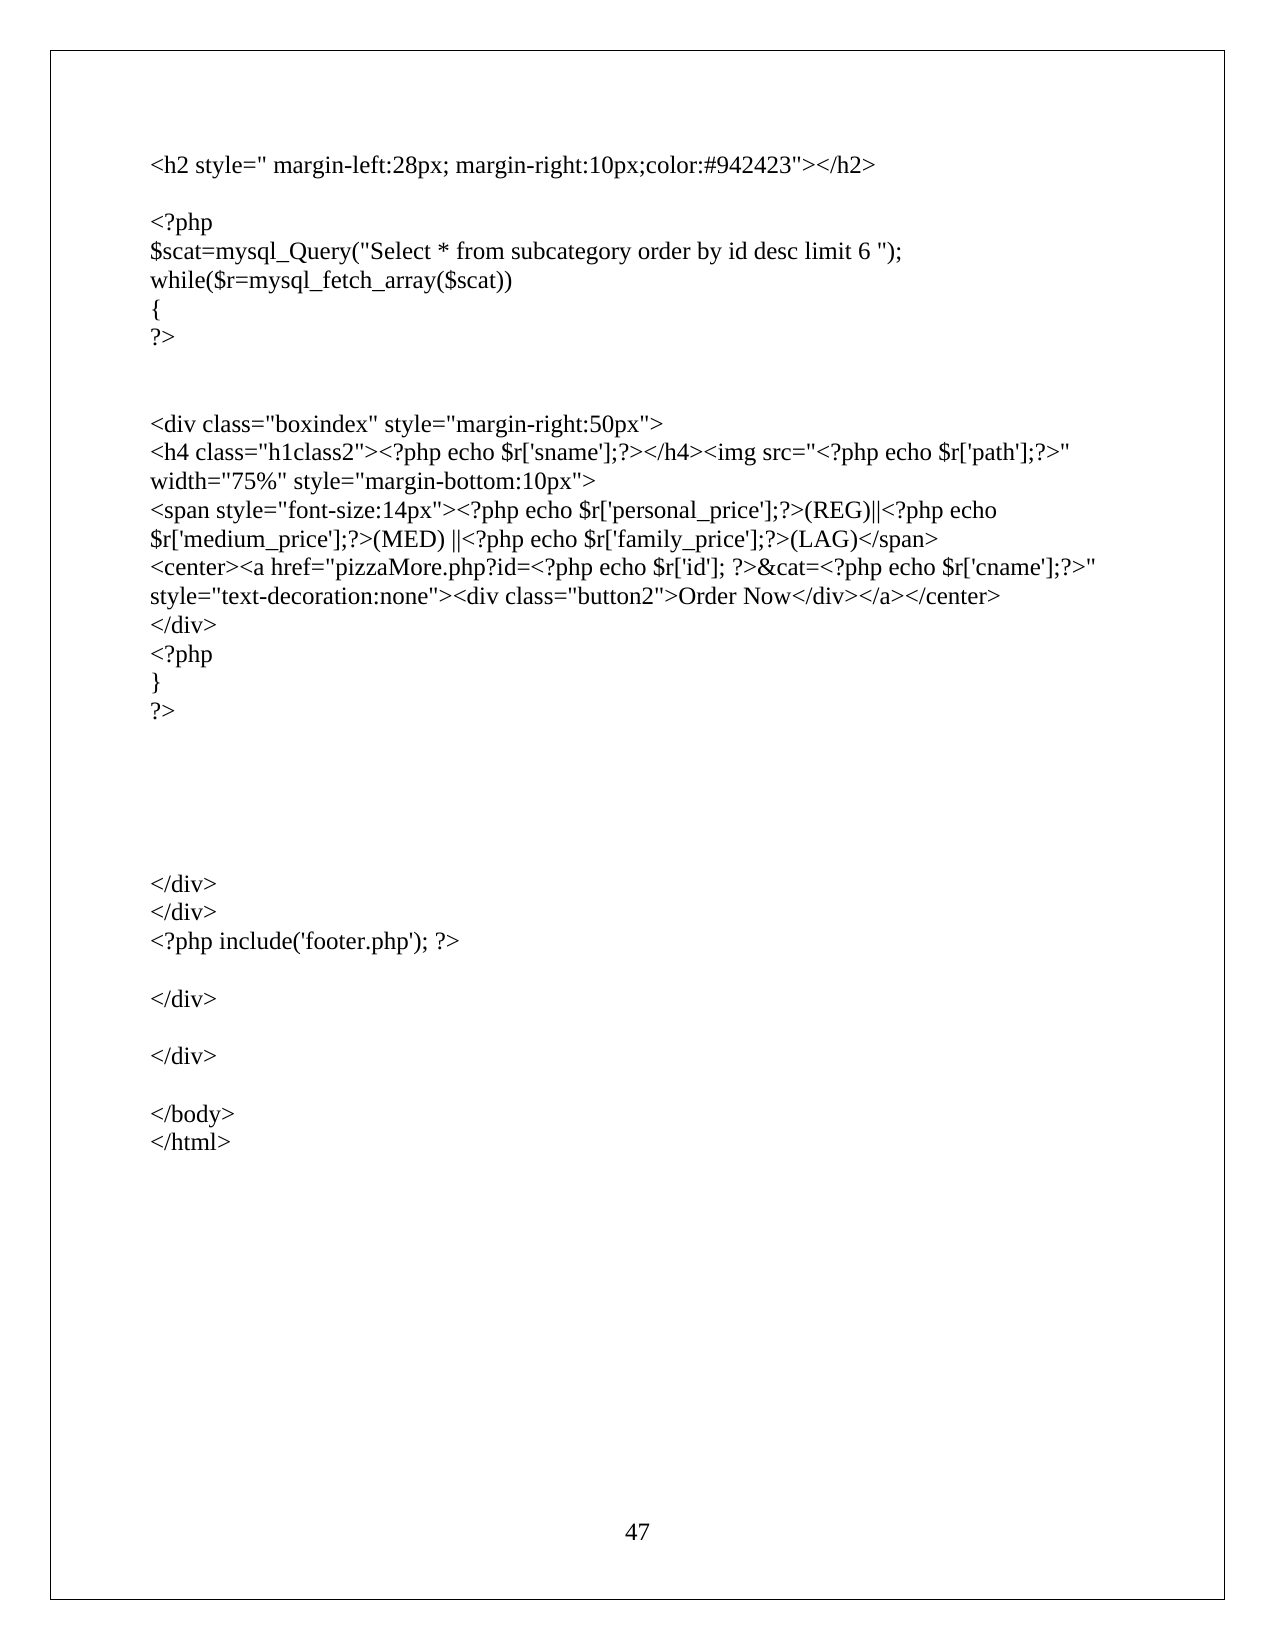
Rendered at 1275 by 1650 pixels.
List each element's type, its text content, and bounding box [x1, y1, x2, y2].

text </div> [150, 1041, 1125, 1070]
text ?> [150, 696, 1125, 725]
text </div> [150, 610, 1125, 639]
text while($r=mysql_fetch_array($scat)) [150, 265, 1125, 294]
text <center><a href="pizzaMore.php?id=<?php echo $r['id']; ?>&cat=<?php echo $r['cname'];?>" style="text-decoration:none"><div class="button2">Order Now</div></a></center> [150, 552, 1125, 610]
text </div> [150, 897, 1125, 926]
text <h4 class="h1class2"><?php echo $r['sname'];?></h4><img src="<?php echo $r['path'];?>" width="75%" style="margin-bottom:10px"> [150, 437, 1125, 495]
text $scat=mysql_Query("Select * from subcategory order by id desc limit 6 "); [150, 236, 1125, 265]
text </html> [150, 1127, 1125, 1156]
text <?php [150, 207, 1125, 236]
text } [150, 667, 1125, 696]
text </div> [150, 869, 1125, 897]
text </body> [150, 1099, 1125, 1127]
text <?php [150, 639, 1125, 667]
text <h2 style=" margin-left:28px; margin-right:10px;color:#942423"></h2> [150, 150, 1125, 179]
text <div class="boxindex" style="margin-right:50px"> [150, 409, 1125, 437]
text <span style="font-size:14px"><?php echo $r['personal_price'];?>(REG)||<?php echo $r['medium_price'];?>(MED) ||<?php echo $r['family_price'];?>(LAG)</span> [150, 495, 1125, 552]
text { [150, 294, 1125, 322]
text ?> [150, 322, 1125, 351]
text <?php include('footer.php'); ?> [150, 926, 1125, 955]
text </div> [150, 984, 1125, 1012]
